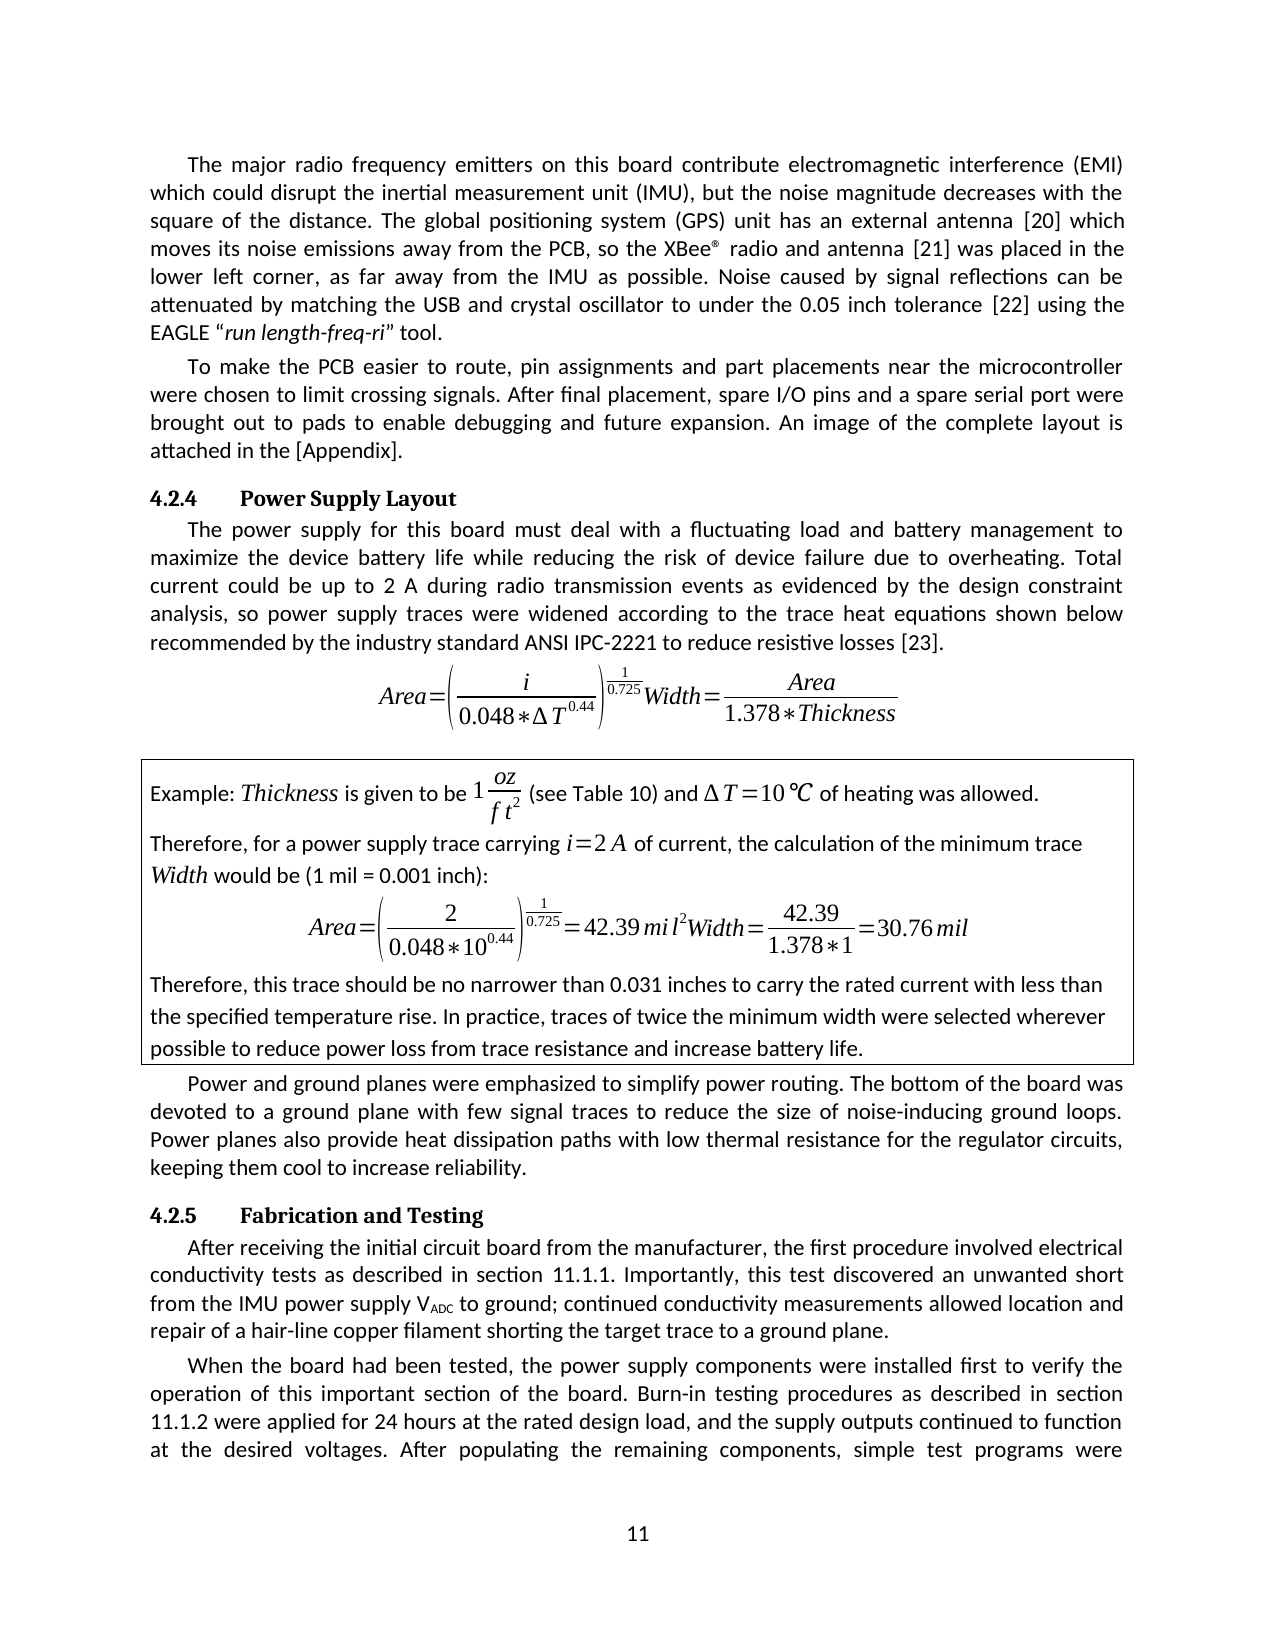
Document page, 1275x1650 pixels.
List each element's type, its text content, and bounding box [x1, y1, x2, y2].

text After receiving the initial circuit board from the manufacturer, the first procedure involved electrical conductivity tests as described in section 11.1.1. Importantly, this test discovered an unwanted short from the IMU power supply VADC to ground; continued conductivity measurements allowed location and repair of a hair-line copper filament shorting the target trace to a ground plane. [150, 1233, 1125, 1345]
text The power supply for this board must deal with a fluctuating load and battery management to maximize the device battery life while reducing the risk of device failure due to overheating. Total current could be up to 2 A during radio transmission events as evidenced by the design constraint analysis, so power supply traces were widened according to the trace heat equations shown below recommended by the industry standard ANSI IPC-2221 to reduce resistive losses. [150, 516, 1125, 656]
text Power and ground planes were emphasized to simplify power routing. The bottom of the board was devoted to a ground plane with few signal traces to reduce the size of noise-inducing ground loops. Power planes also provide heat dissipation paths with low thermal resistance for the regulator circuits, keeping them cool to increase reliability. [150, 1069, 1125, 1182]
subtitle Power Supply Layout [150, 485, 1125, 512]
text The major radio frequency emitters on this board contribute electromagnetic interference (EMI) which could disrupt the inertial measurement unit (IMU), but the noise magnitude decreases with the square of the distance. The global positioning system (GPS) unit has an external antenna which moves its noise emissions away from the PCB, so the XBee® radio and antenna was placed in the lower left corner, as far away from the IMU as possible. Noise caused by signal reflections can be attenuated by matching the USB and crystal oscillator to under the 0.05 inch tolerance using the EAGLE “run length-freq-ri” tool. [150, 150, 1125, 346]
text To make the PCB easier to route, pin assignments and part placements near the microcontroller were chosen to limit crossing signals. After final placement, spare I/O pins and a spare serial port were brought out to pads to enable debugging and future expansion. An image of the complete layout is attached in the [Appendix]. [150, 352, 1125, 464]
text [150, 1351, 1125, 1463]
text Example: is given to be (see Table 10) and of heating was allowed. Therefore, for a power supply trace carrying of current, the calculation of the minimum trace would be (1 mil = 0.001 inch): [142, 760, 1133, 889]
text Therefore, this trace should be no narrower than 0.031 inches to carry the rated current with less than the specified temperature rise. In practice, traces of twice the minimum width were selected wherever possible to reduce power loss from trace resistance and increase battery life. [142, 967, 1133, 1064]
subtitle Fabrication and Testing [150, 1202, 1125, 1229]
